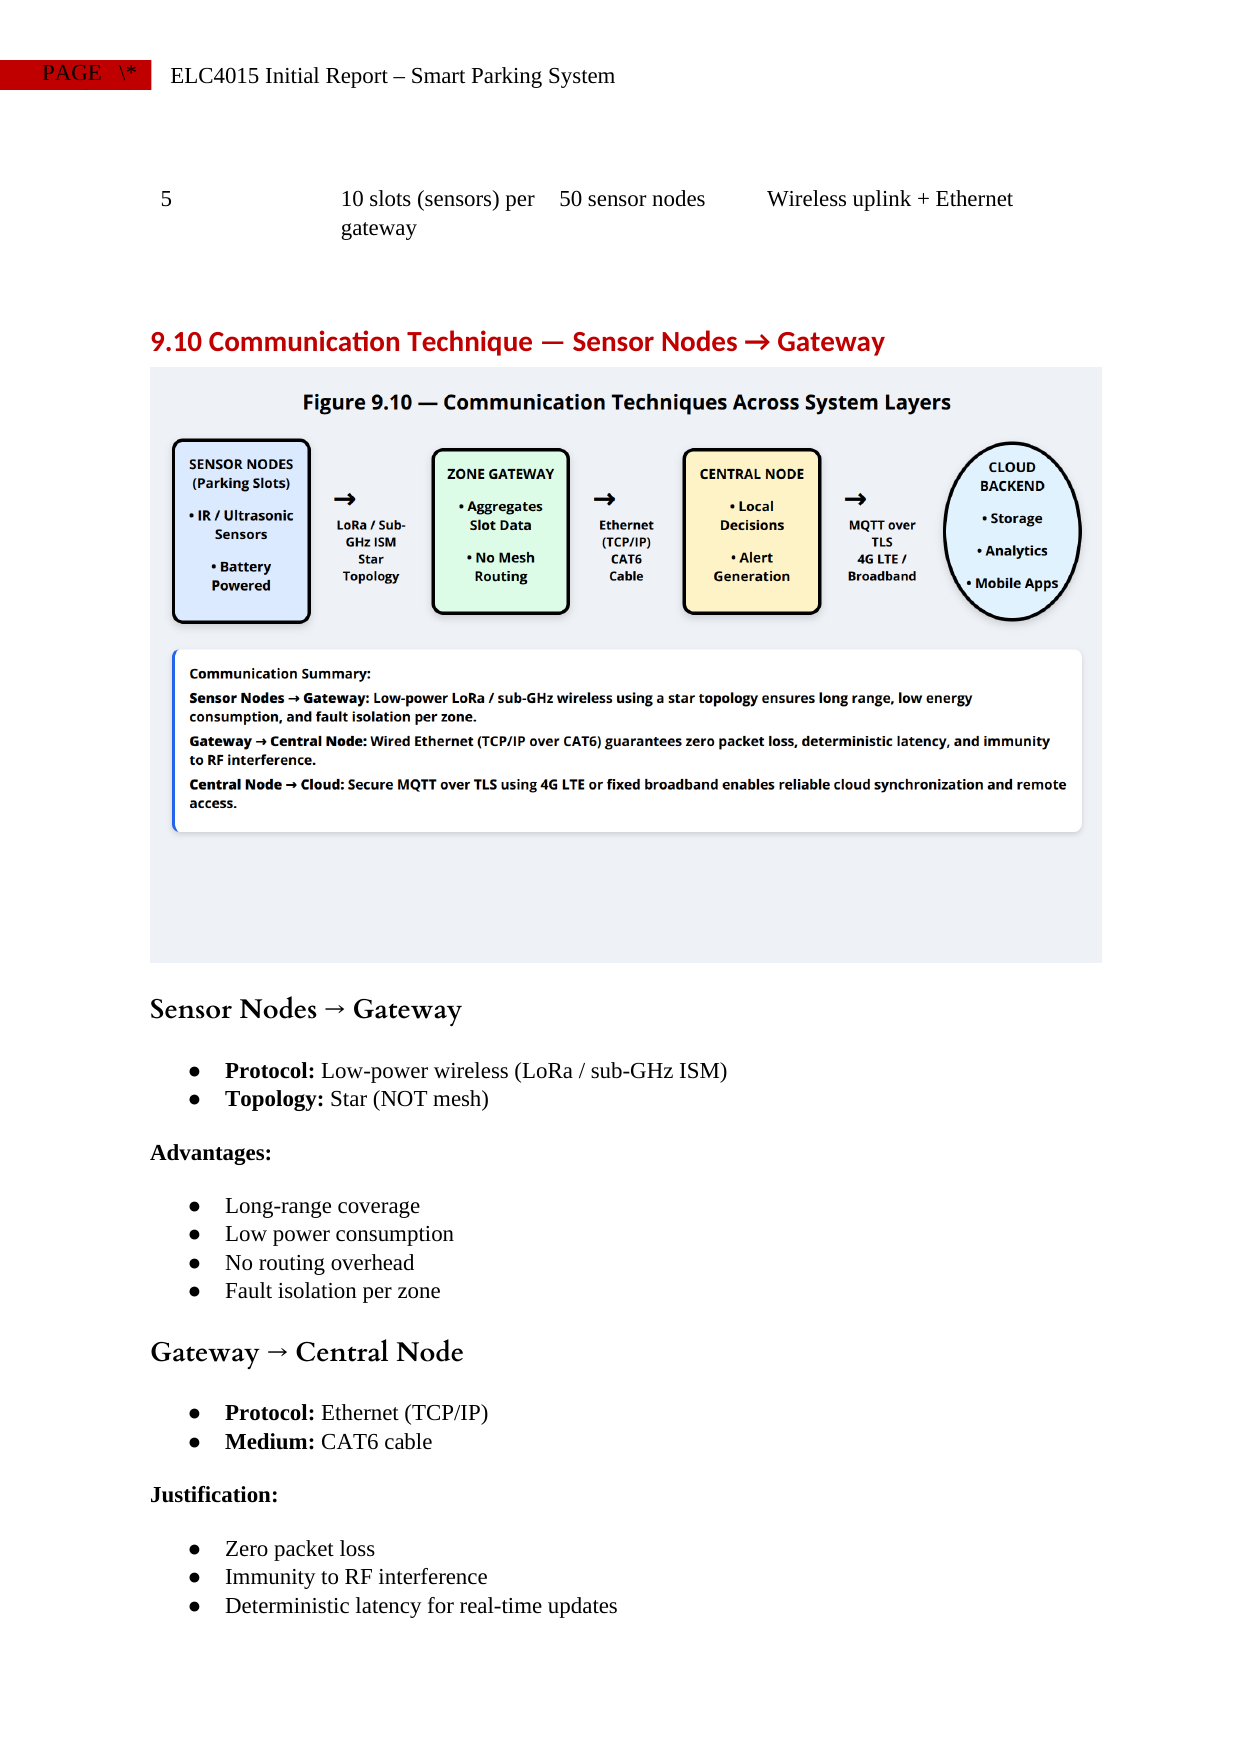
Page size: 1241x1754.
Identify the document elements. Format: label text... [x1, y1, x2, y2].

list Medium: CAT6 cable [187, 1428, 1102, 1454]
subtitle 9.10 Communication Technique — Sensor Nodes → Gateway [150, 323, 1102, 359]
list Protocol: Ethernet (TCP/IP) [187, 1399, 1102, 1426]
list Immunity to RF interference [187, 1563, 1102, 1589]
table_cell 5 [150, 150, 330, 278]
list Zero packet loss [187, 1535, 1102, 1561]
list Long-range coverage [187, 1192, 1102, 1218]
list Deterministic latency for real-time updates [187, 1592, 1102, 1618]
table_cell 10 slots (sensors) per gateway [330, 150, 549, 278]
picture [150, 367, 1103, 963]
list Low power consumption [187, 1220, 1102, 1247]
list Fault isolation per zone [187, 1277, 1102, 1304]
list Topology: Star (NOT mesh) [187, 1085, 1102, 1111]
text Justification: [150, 1481, 1102, 1508]
table_cell Wireless uplink + Ethernet [756, 150, 1136, 278]
text Advantages: [150, 1138, 1102, 1165]
list No routing overhead [187, 1249, 1102, 1275]
list Protocol: Low-power wireless (LoRa / sub-GHz ISM) [187, 1057, 1102, 1083]
subtitle Gateway → Central Node [150, 1335, 1102, 1372]
table_cell 50 sensor nodes [549, 150, 756, 278]
subtitle Sensor Nodes → Gateway [150, 992, 1102, 1029]
